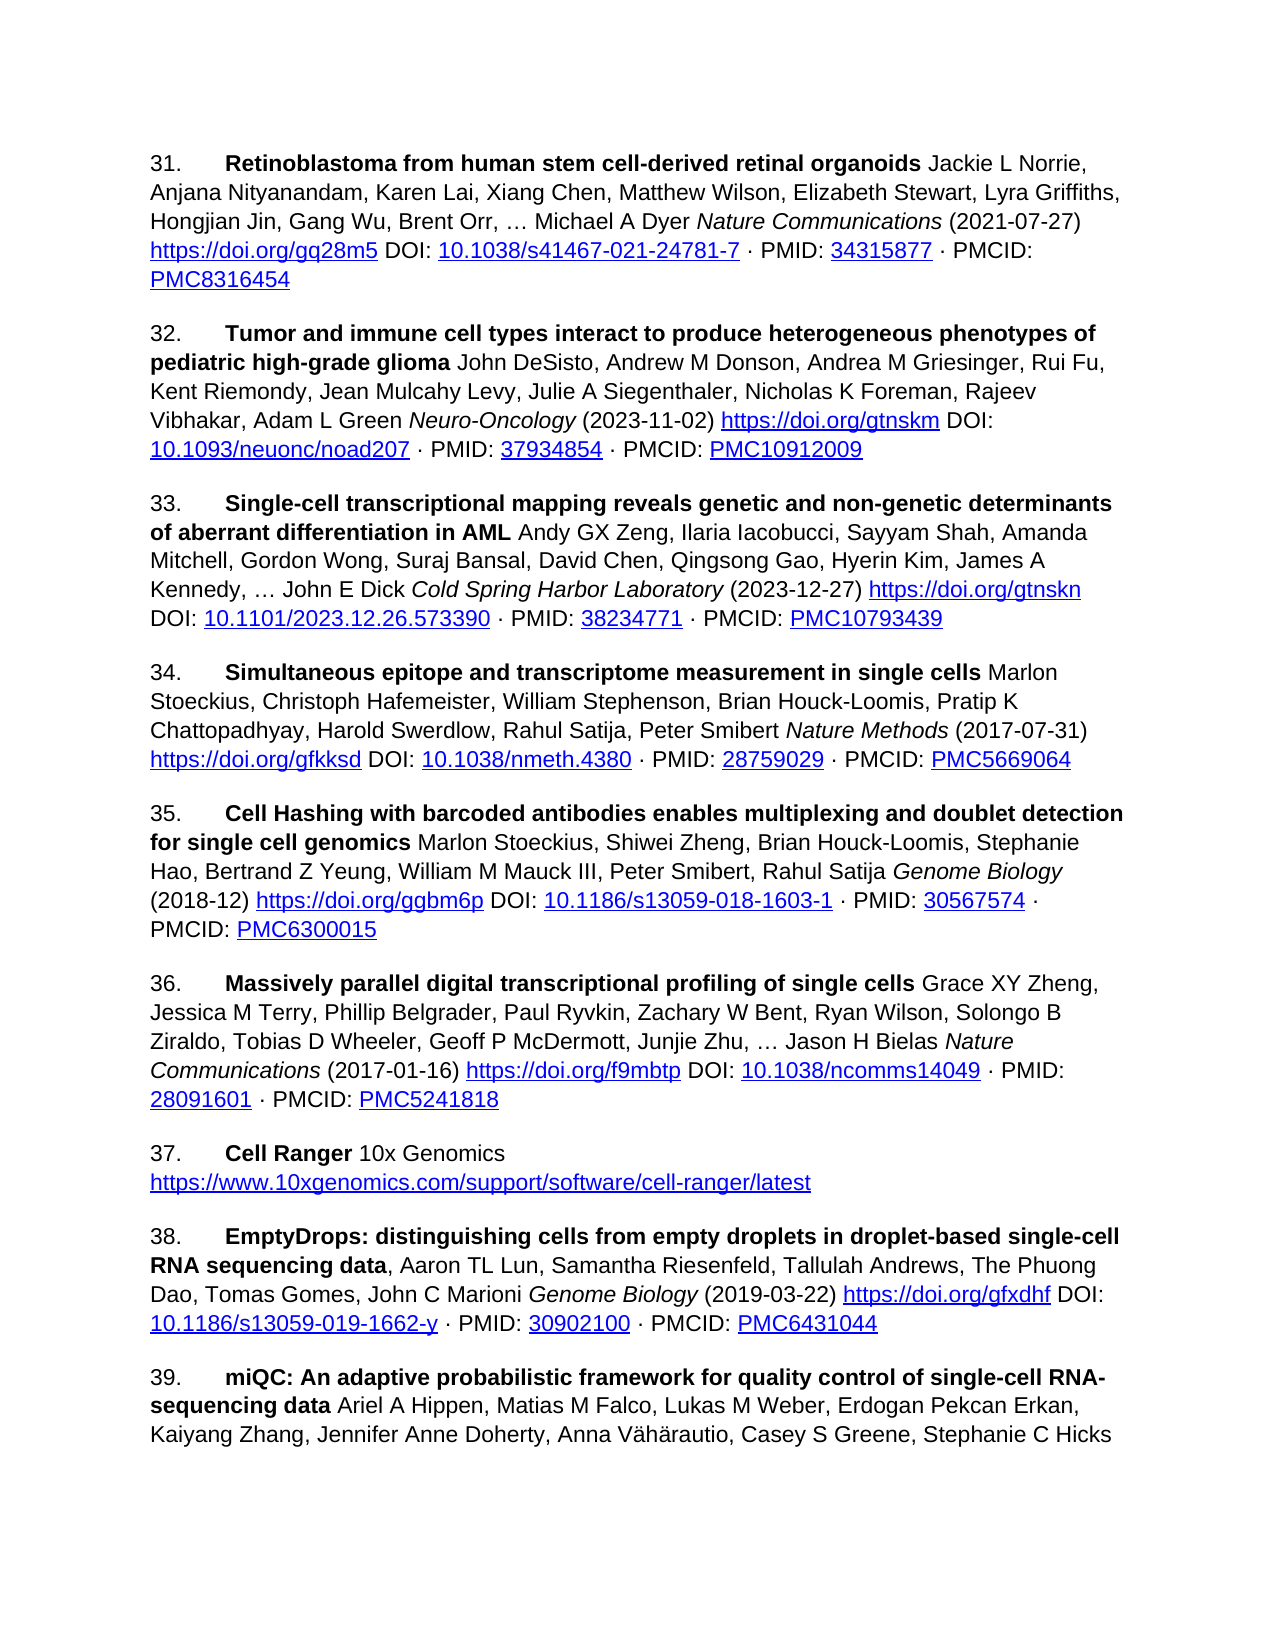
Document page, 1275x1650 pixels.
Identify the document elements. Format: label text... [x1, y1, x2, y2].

text 36. Massively parallel digital transcriptional profiling of single cells Grace XY Zheng, Jessica M Terry, Phillip Belgrader, Paul Ryvkin, Zachary W Bent, Ryan Wilson, Solongo B Ziraldo, Tobias D Wheeler, Geoff P McDermott, Junjie Zhu, … Jason H Bielas Nature Communications (2017-01-16) https://doi.org/f9mbtp DOI: 10.1038/ncomms14049 · PMID: 28091601 · PMCID: PMC5241818 [150, 970, 1125, 1112]
text 32. Tumor and immune cell types interact to produce heterogeneous phenotypes of pediatric high-grade glioma John DeSisto, Andrew M Donson, Andrea M Griesinger, Rui Fu, Kent Riemondy, Jean Mulcahy Levy, Julie A Siegenthaler, Nicholas K Foreman, Rajeev Vibhakar, Adam L Green Neuro-Oncology (2023-11-02) https://doi.org/gtnskm DOI: 10.1093/neuonc/noad207 · PMID: 37934854 · PMCID: PMC10912009 [150, 320, 1125, 462]
text 31. Retinoblastoma from human stem cell-derived retinal organoids Jackie L Norrie, Anjana Nityanandam, Karen Lai, Xiang Chen, Matthew Wilson, Elizabeth Stewart, Lyra Griffiths, Hongjian Jin, Gang Wu, Brent Orr, … Michael A Dyer Nature Communications (2021-07-27) https://doi.org/gq28m5 DOI: 10.1038/s41467-021-24781-7 · PMID: 34315877 · PMCID: PMC8316454 [150, 150, 1125, 292]
text 37. Cell Ranger 10x Genomics https://www.10xgenomics.com/support/software/cell-ranger/latest [150, 1140, 1125, 1195]
text 38. EmptyDrops: distinguishing cells from empty droplets in droplet-based single-cell RNA sequencing data, Aaron TL Lun, Samantha Riesenfeld, Tallulah Andrews, The Phuong Dao, Tomas Gomes, John C Marioni Genome Biology (2019-03-22) https://doi.org/gfxdhf DOI: 10.1186/s13059-019-1662-y · PMID: 30902100 · PMCID: PMC6431044 [150, 1223, 1125, 1336]
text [150, 1363, 1125, 1448]
text 33. Single-cell transcriptional mapping reveals genetic and non-genetic determinants of aberrant differentiation in AML Andy GX Zeng, Ilaria Iacobucci, Sayyam Shah, Amanda Mitchell, Gordon Wong, Suraj Bansal, David Chen, Qingsong Gao, Hyerin Kim, James A Kennedy, … John E Dick Cold Spring Harbor Laboratory (2023-12-27) https://doi.org/gtnskn DOI: 10.1101/2023.12.26.573390 · PMID: 38234771 · PMCID: PMC10793439 [150, 489, 1125, 632]
text 34. Simultaneous epitope and transcriptome measurement in single cells Marlon Stoeckius, Christoph Hafemeister, William Stephenson, Brian Houck-Loomis, Pratip K Chattopadhyay, Harold Swerdlow, Rahul Satija, Peter Smibert Nature Methods (2017-07-31) https://doi.org/gfkksd DOI: 10.1038/nmeth.4380 · PMID: 28759029 · PMCID: PMC5669064 [150, 659, 1125, 773]
text 35. Cell Hashing with barcoded antibodies enables multiplexing and doublet detection for single cell genomics Marlon Stoeckius, Shiwei Zheng, Brian Houck-Loomis, Stephanie Hao, Bertrand Z Yeung, William M Mauck III, Peter Smibert, Rahul Satija Genome Biology (2018-12) https://doi.org/ggbm6p DOI: 10.1186/s13059-018-1603-1 · PMID: 30567574 · PMCID: PMC6300015 [150, 800, 1125, 942]
